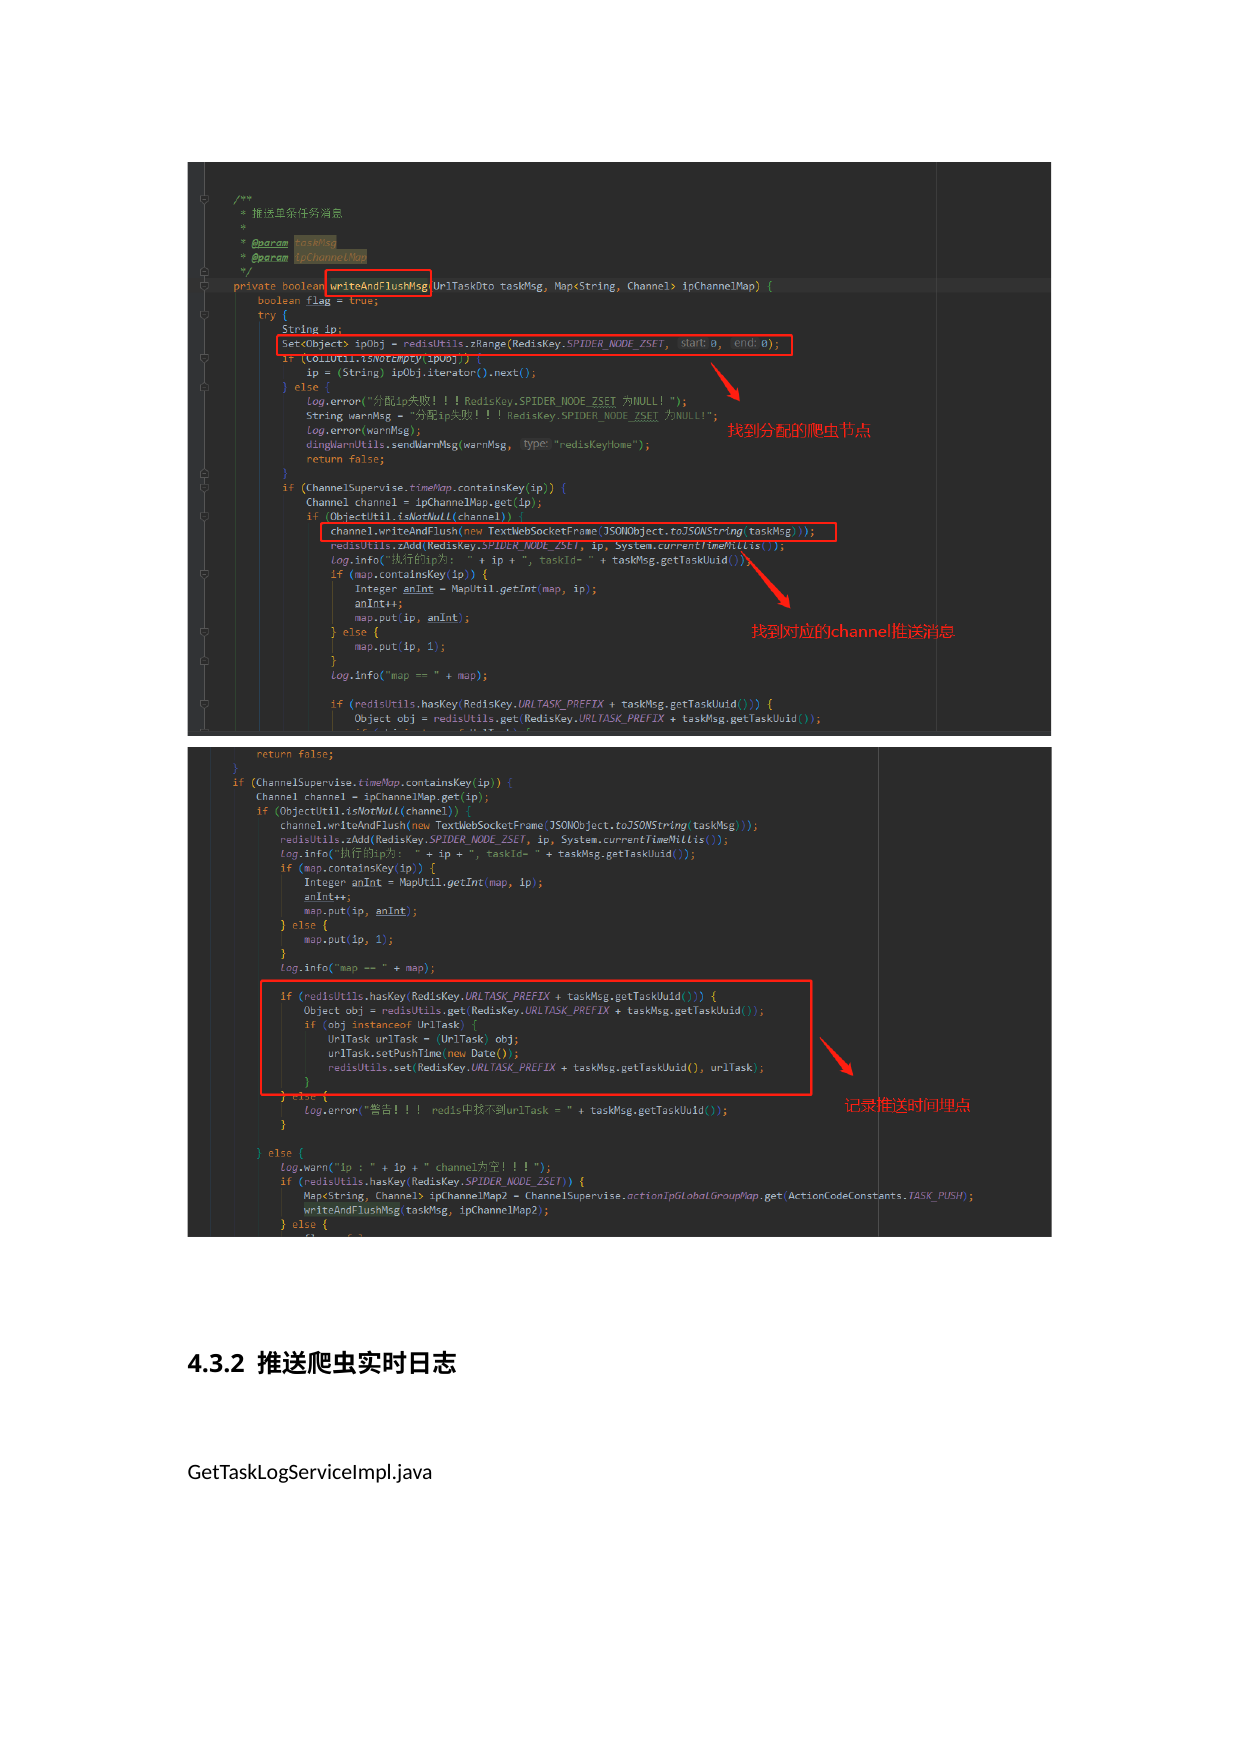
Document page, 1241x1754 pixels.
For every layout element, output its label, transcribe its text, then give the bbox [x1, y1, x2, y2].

picture [187, 162, 1052, 736]
text GetTaskLogServiceImpl.java [187, 1455, 1053, 1488]
picture [187, 747, 1052, 1237]
subtitle 4.3.2 推送爬虫实时日志 [187, 1329, 1053, 1394]
